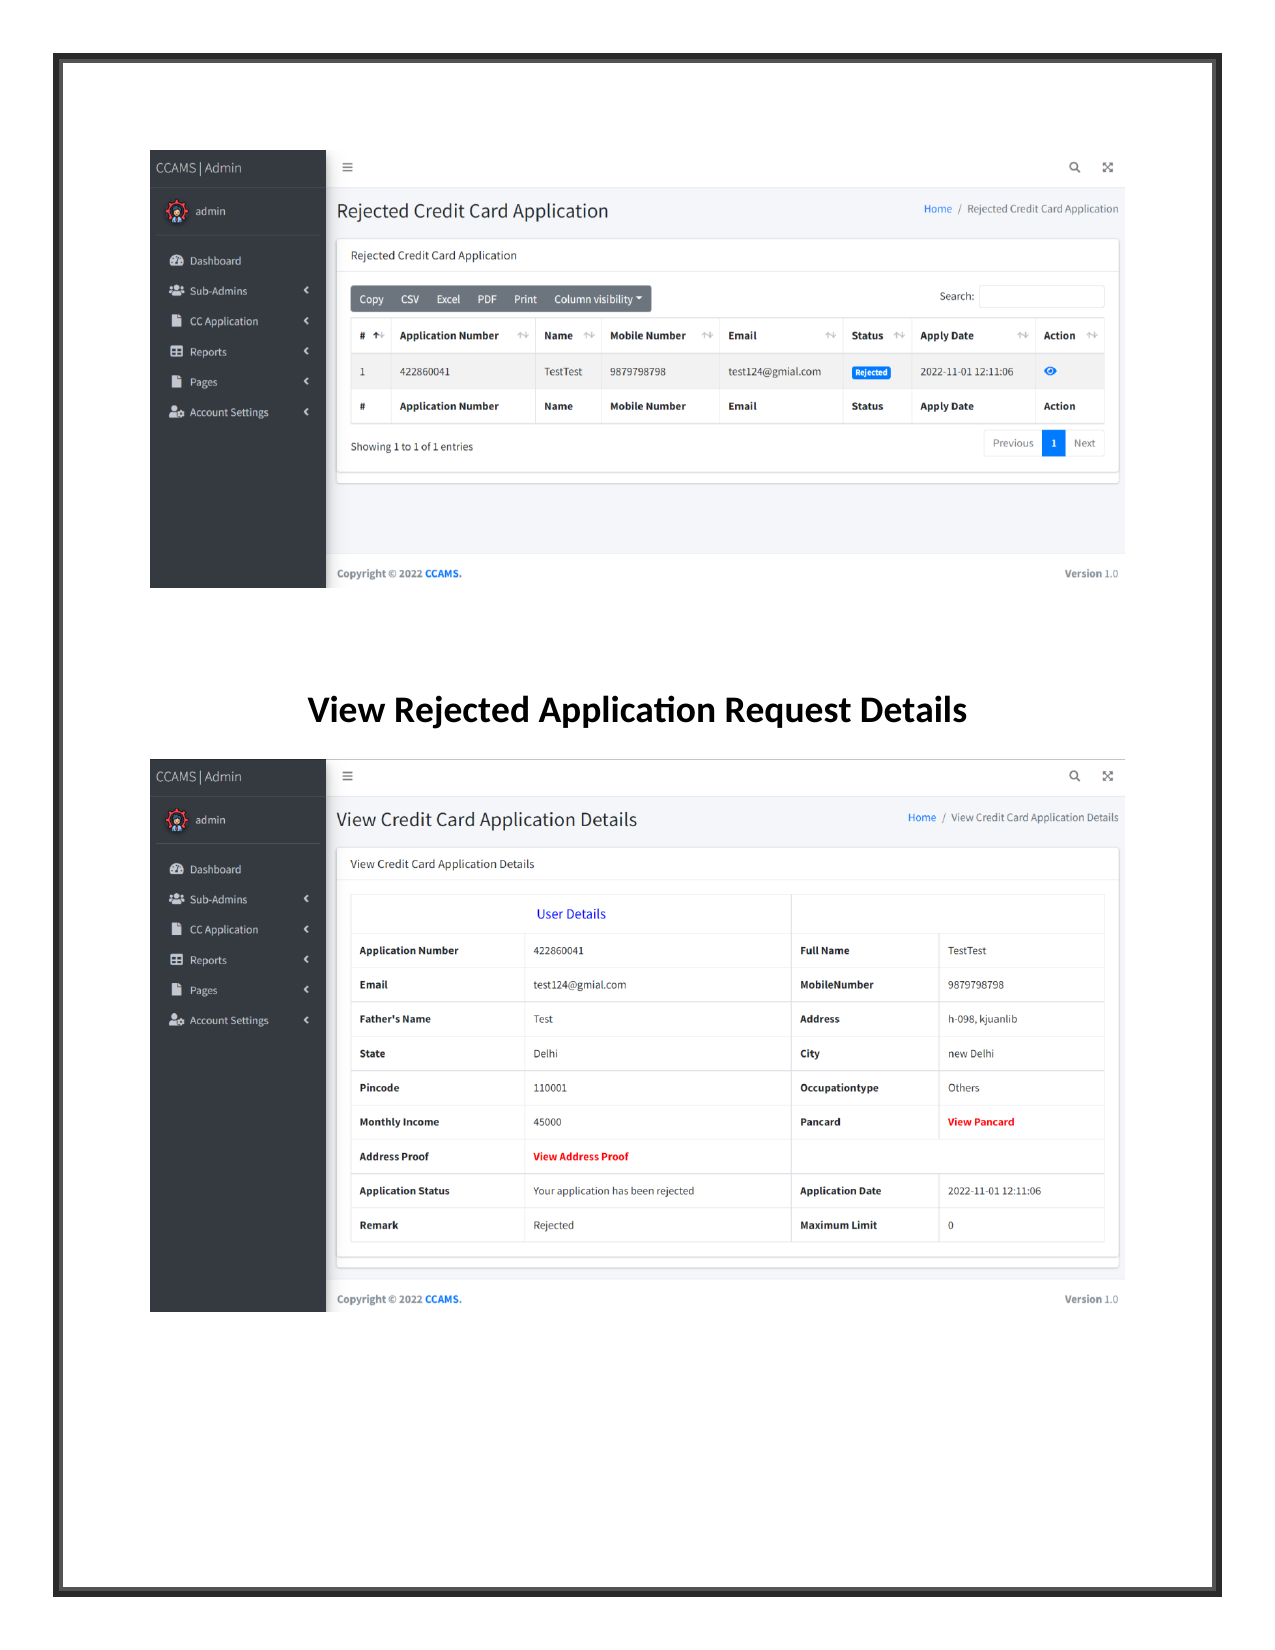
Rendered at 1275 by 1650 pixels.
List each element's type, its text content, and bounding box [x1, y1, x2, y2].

picture [150, 150, 1125, 588]
text View Rejected Application Request Details [150, 686, 1125, 732]
picture [150, 759, 1125, 1312]
